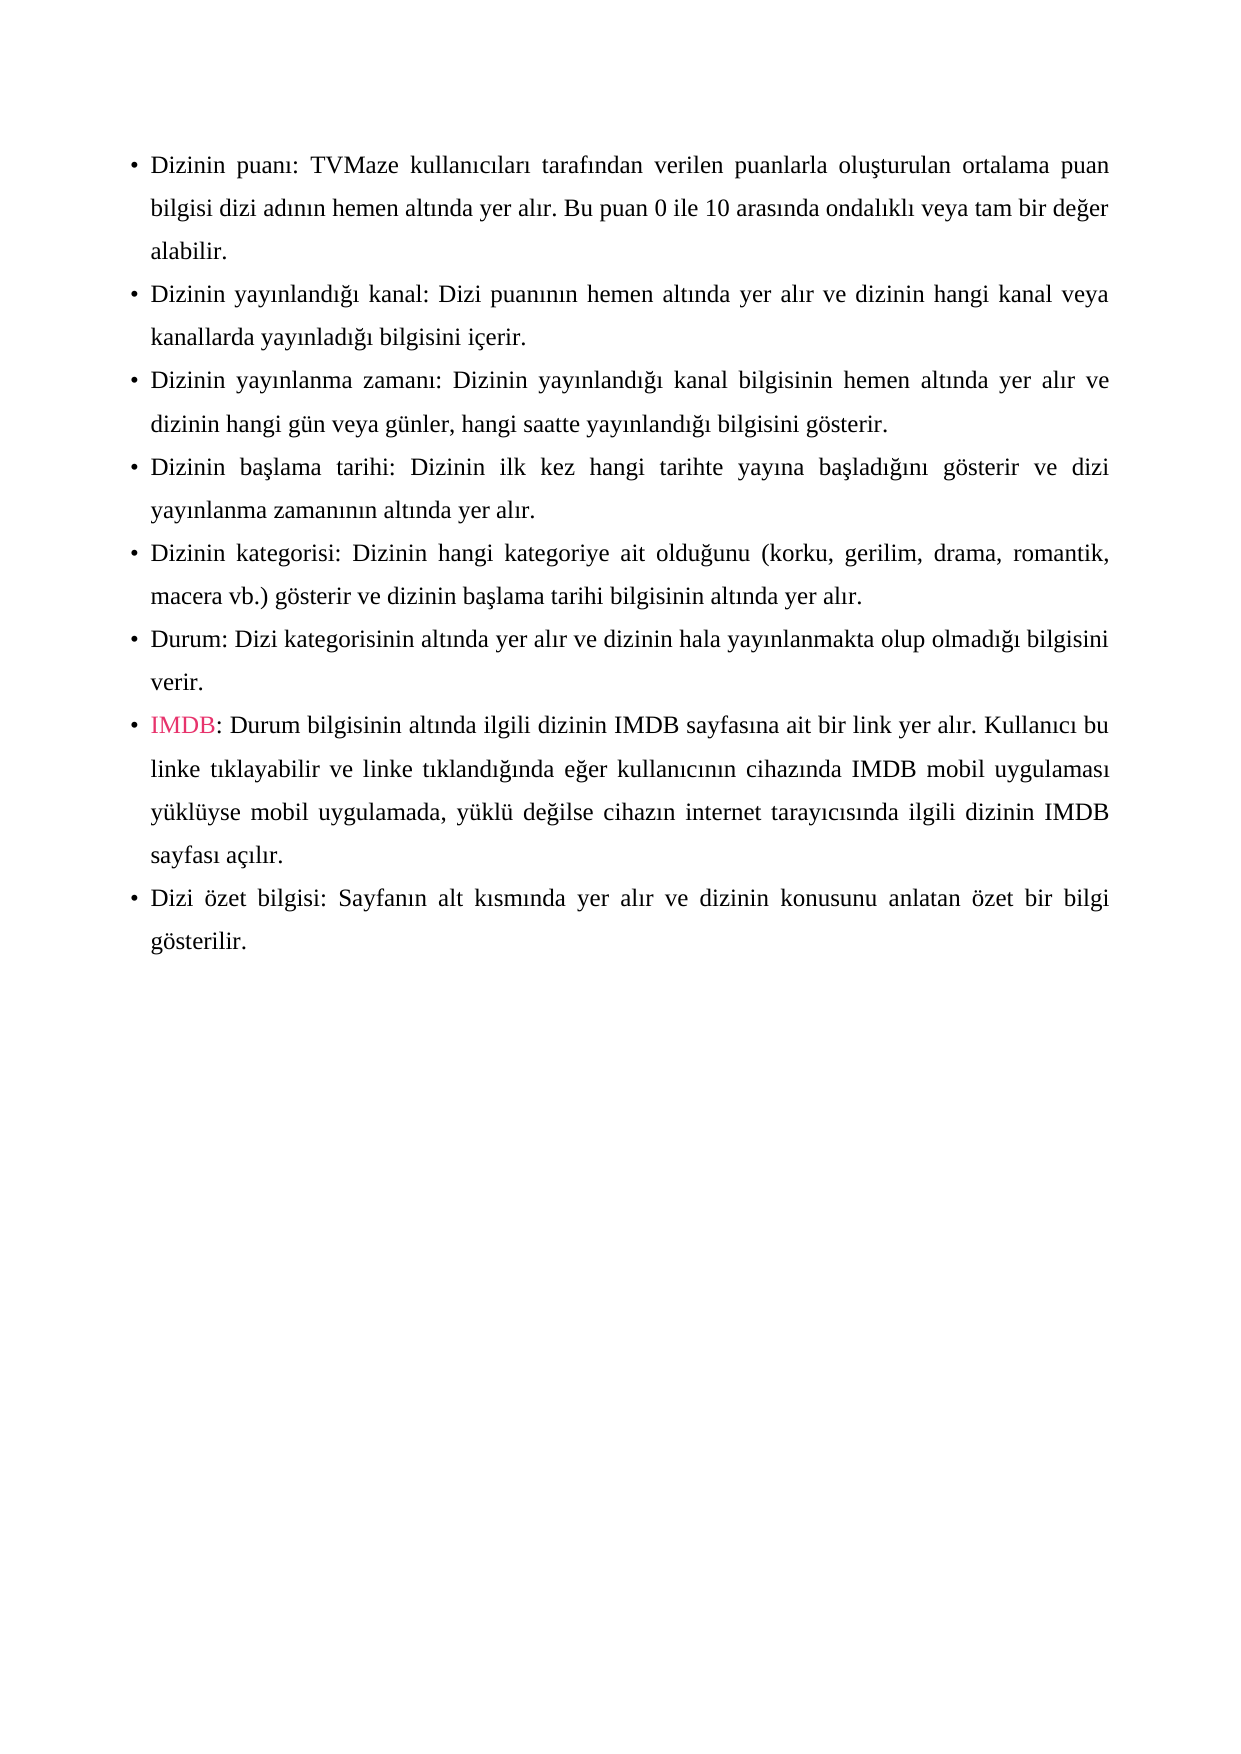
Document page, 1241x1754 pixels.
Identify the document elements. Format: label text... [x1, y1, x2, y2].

list Durum: Dizi kategorisinin altında yer alır ve dizinin hala yayınlanmakta olup olmadığı bilgisini verir. [130, 624, 1110, 696]
list Dizi özet bilgisi: Sayfanın alt kısmında yer alır ve dizinin konusunu anlatan özet bir bilgi gösterilir. [130, 883, 1110, 955]
list Dizinin puanı: TVMaze kullanıcıları tarafından verilen puanlarla oluşturulan ortalama puan bilgisi dizi adının hemen altında yer alır. Bu puan 0 ile 10 arasında ondalıklı veya tam bir değer alabilir. [130, 150, 1110, 265]
list IMDB: Durum bilgisinin altında ilgili dizinin IMDB sayfasına ait bir link yer alır. Kullanıcı bu linke tıklayabilir ve linke tıklandığında eğer kullanıcının cihazında IMDB mobil uygulaması yüklüyse mobil uygulamada, yüklü değilse cihazın internet tarayıcısında ilgili dizinin IMDB sayfası açılır. [130, 711, 1110, 869]
list Dizinin başlama tarihi: Dizinin ilk kez hangi tarihte yayına başladığını gösterir ve dizi yayınlanma zamanının altında yer alır. [130, 452, 1110, 524]
list Dizinin kategorisi: Dizinin hangi kategoriye ait olduğunu (korku, gerilim, drama, romantik, macera vb.) gösterir ve dizinin başlama tarihi bilgisinin altında yer alır. [130, 538, 1110, 610]
list Dizinin yayınlandığı kanal: Dizi puanının hemen altında yer alır ve dizinin hangi kanal veya kanallarda yayınladığı bilgisini içerir. [130, 279, 1110, 351]
list Dizinin yayınlanma zamanı: Dizinin yayınlandığı kanal bilgisinin hemen altında yer alır ve dizinin hangi gün veya günler, hangi saatte yayınlandığı bilgisini gösterir. [130, 366, 1110, 437]
